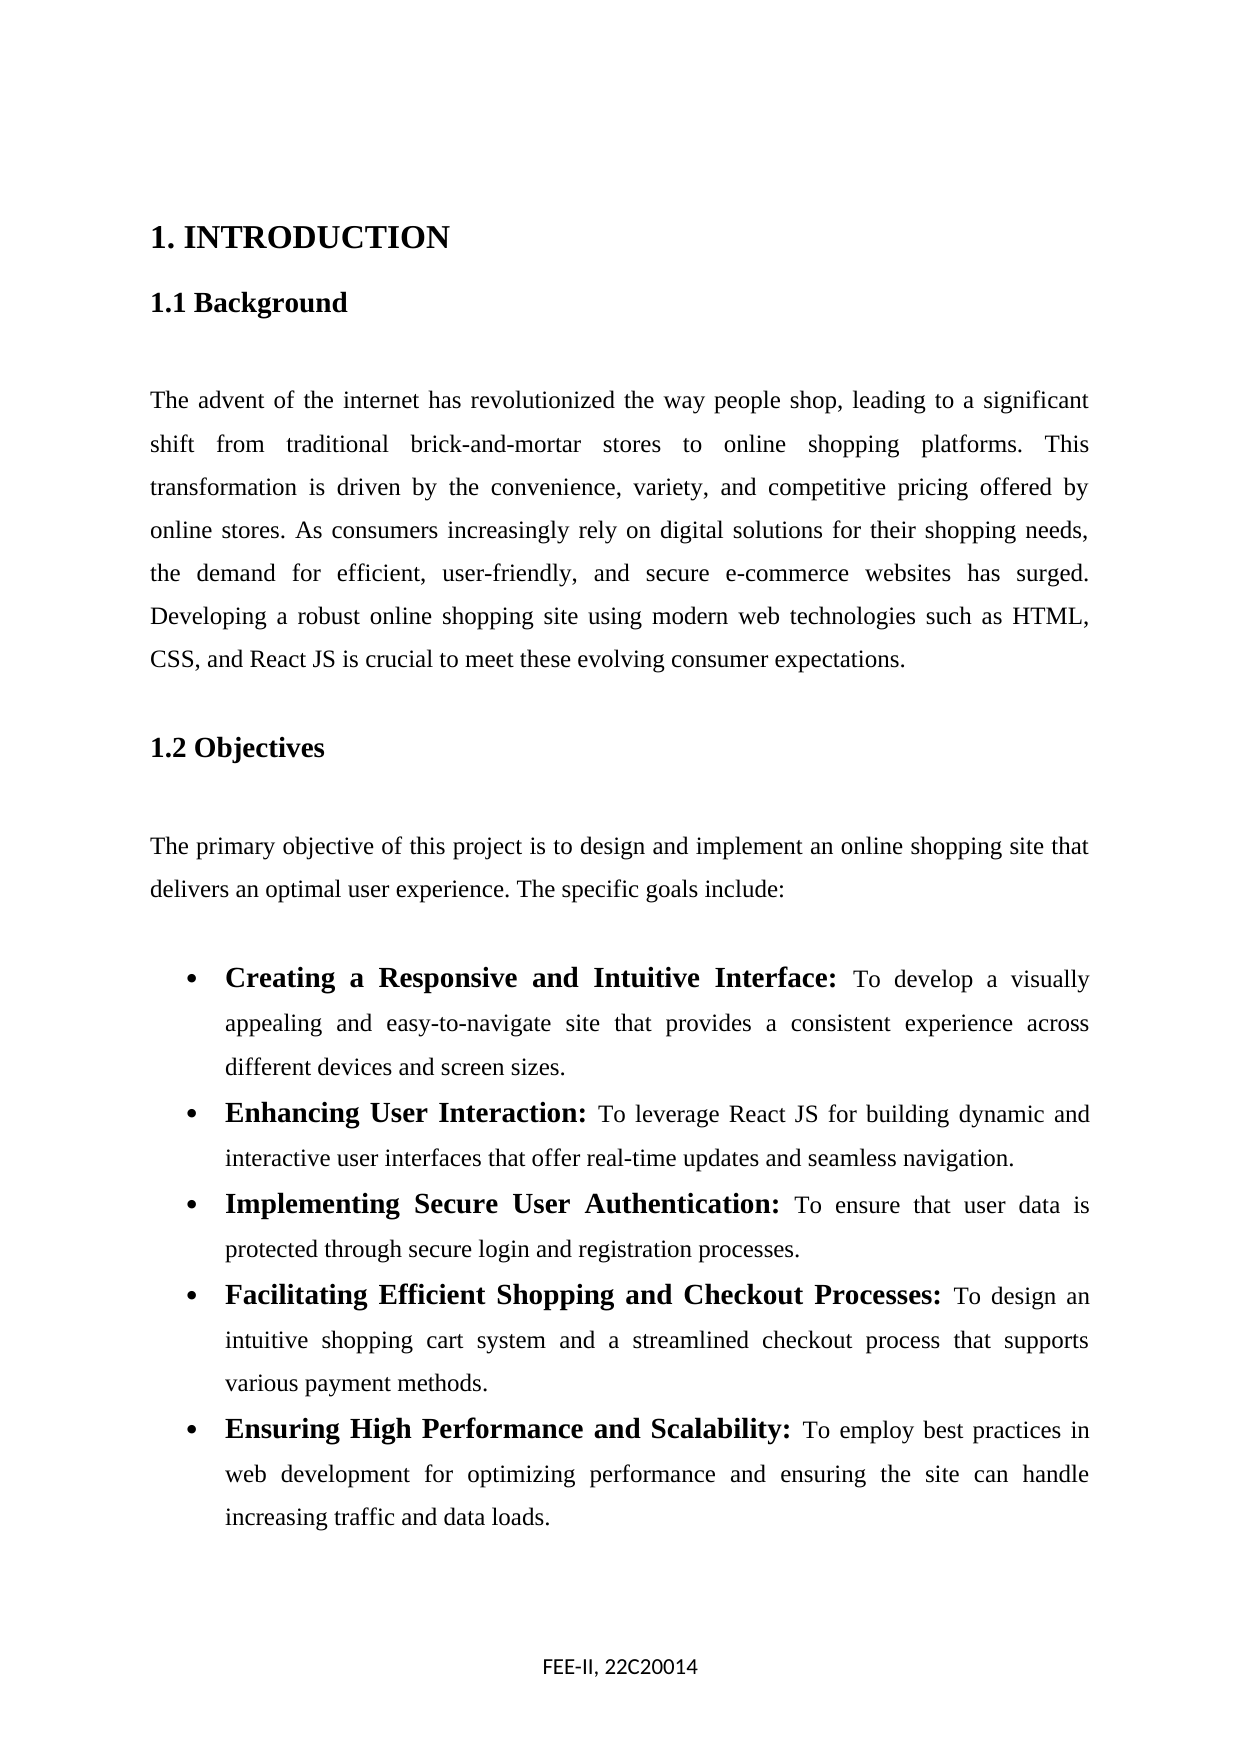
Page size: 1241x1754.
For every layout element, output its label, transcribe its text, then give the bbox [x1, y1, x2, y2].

text The primary objective of this project is to design and implement an online shopping site that delivers an optimal user experience. The specific goals include: [150, 831, 1090, 903]
list Enhancing User Interaction: To leverage React JS for building dynamic and interactive user interfaces that offer real-time updates and seamless navigation. [187, 1095, 1090, 1171]
text 1.1 Background [150, 285, 1090, 318]
text 1.2 Objectives [150, 731, 1090, 764]
text 1. INTRODUCTION [150, 217, 1090, 256]
list Implementing Secure User Authentication: To ensure that user data is protected through secure login and registration processes. [187, 1186, 1090, 1262]
text The advent of the internet has revolutionized the way people shop, leading to a significant shift from traditional brick-and-mortar stores to online shopping platforms. This transformation is driven by the convenience, variety, and competitive pricing offered by online stores. As consumers increasingly rely on digital solutions for their shopping needs, the demand for efficient, user-friendly, and secure e-commerce websites has surged. Developing a robust online shopping site using modern web technologies such as HTML, CSS, and React JS is crucial to meet these evolving consumer expectations. [150, 386, 1090, 673]
list Creating a Responsive and Intuitive Interface: To develop a visually appealing and easy-to-navigate site that provides a consistent experience across different devices and screen sizes. [187, 961, 1090, 1080]
list Ensuring High Performance and Scalability: To employ best practices in web development for optimizing performance and ensuring the site can handle increasing traffic and data loads. [187, 1411, 1090, 1531]
list Facilitating Efficient Shopping and Checkout Processes: To design an intuitive shopping cart system and a streamlined checkout process that supports various payment methods. [187, 1277, 1090, 1397]
